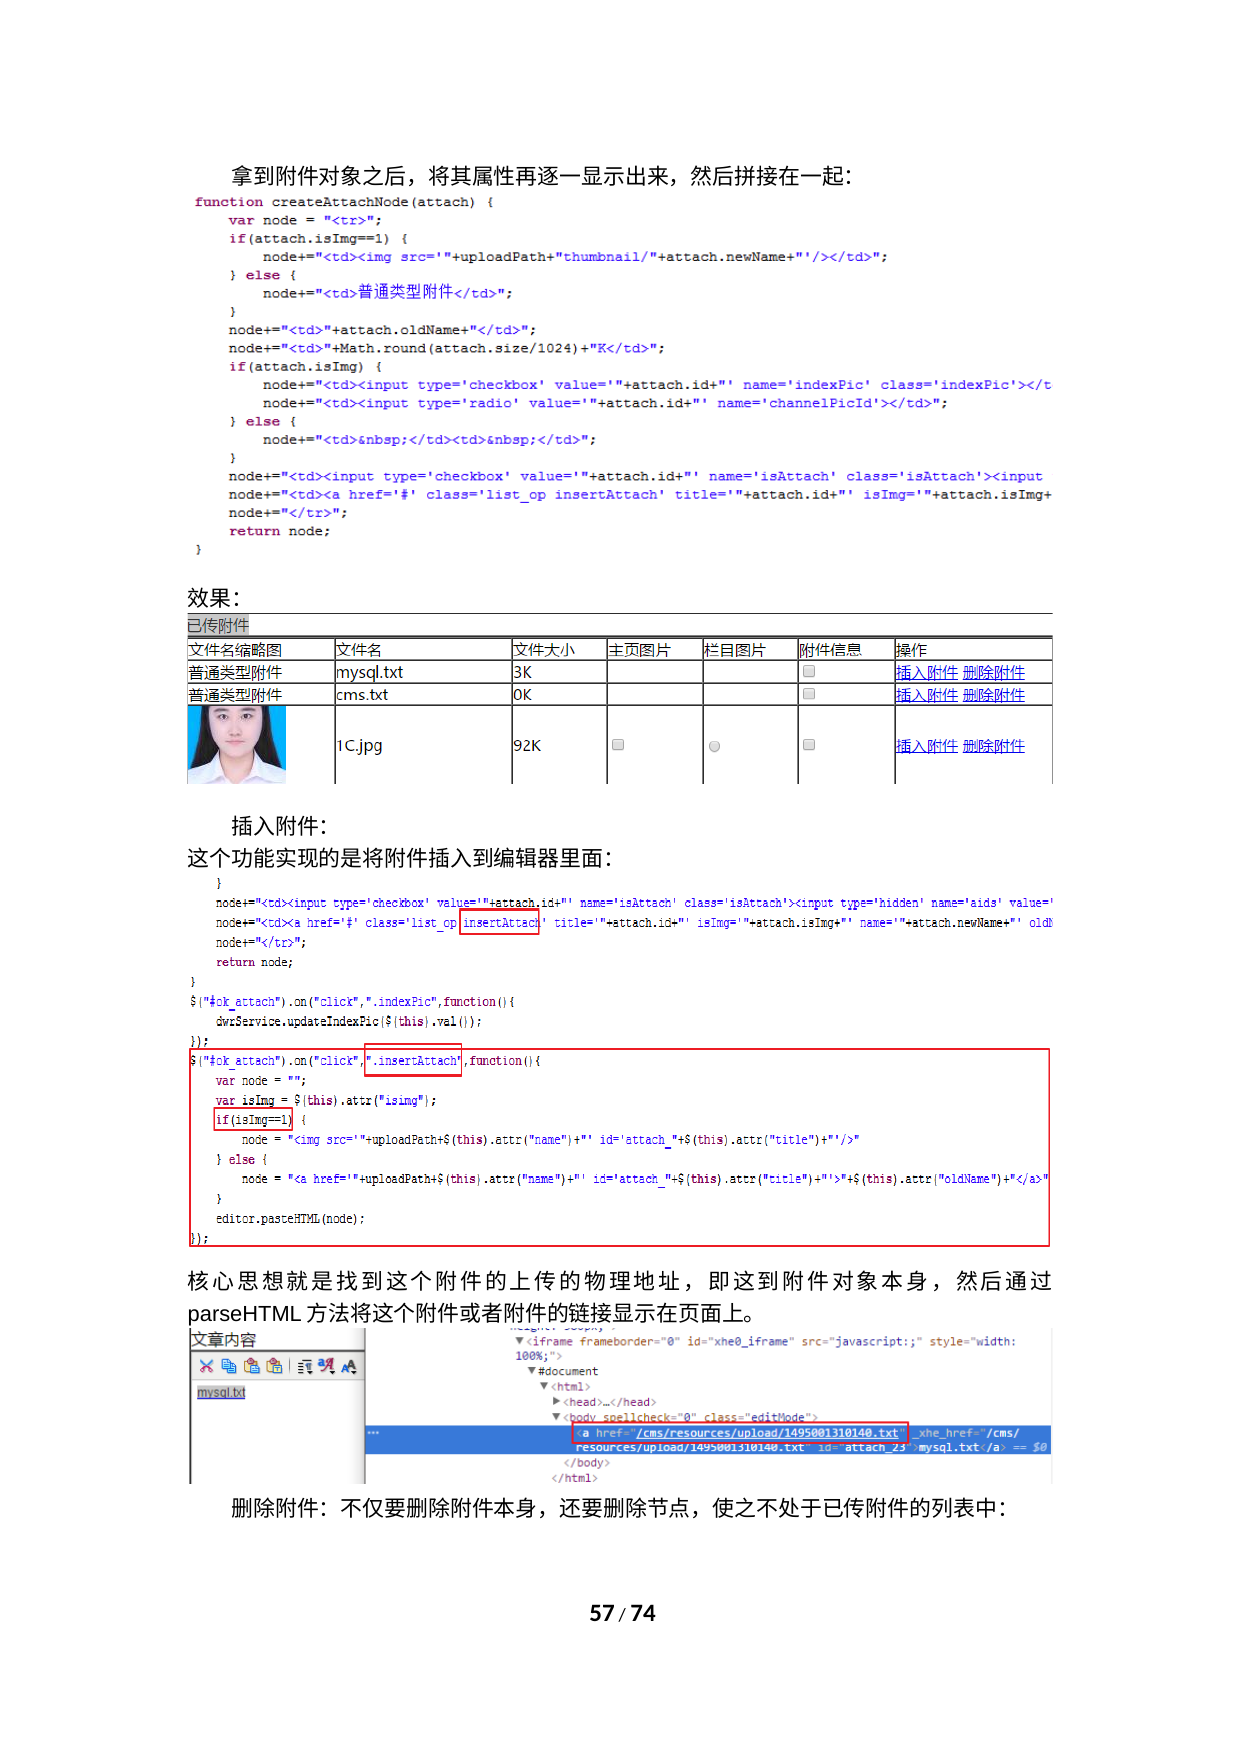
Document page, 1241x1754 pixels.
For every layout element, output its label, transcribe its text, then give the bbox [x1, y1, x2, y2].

text 拿到附件对象之后，将其属性再逐一显示出来，然后拼接在一起： [187, 158, 1053, 191]
text 删除附件：不仅要删除附件本身，还要删除节点，使之不处于已传附件的列表中： [187, 1491, 1053, 1523]
text 核心思想就是找到这个附件的上传的物理地址，即这到附件对象本身，然后通过parseHTML方法将这个附件或者附件的链接显示在页面上。 [187, 1263, 1053, 1328]
text 插入附件： [187, 808, 1053, 841]
text 这个功能实现的是将附件插入到编辑器里面： [187, 841, 1053, 873]
text 效果： [187, 581, 1053, 613]
picture [187, 191, 1053, 560]
picture [187, 873, 1053, 1250]
picture [187, 613, 1053, 784]
picture [187, 1328, 1053, 1484]
